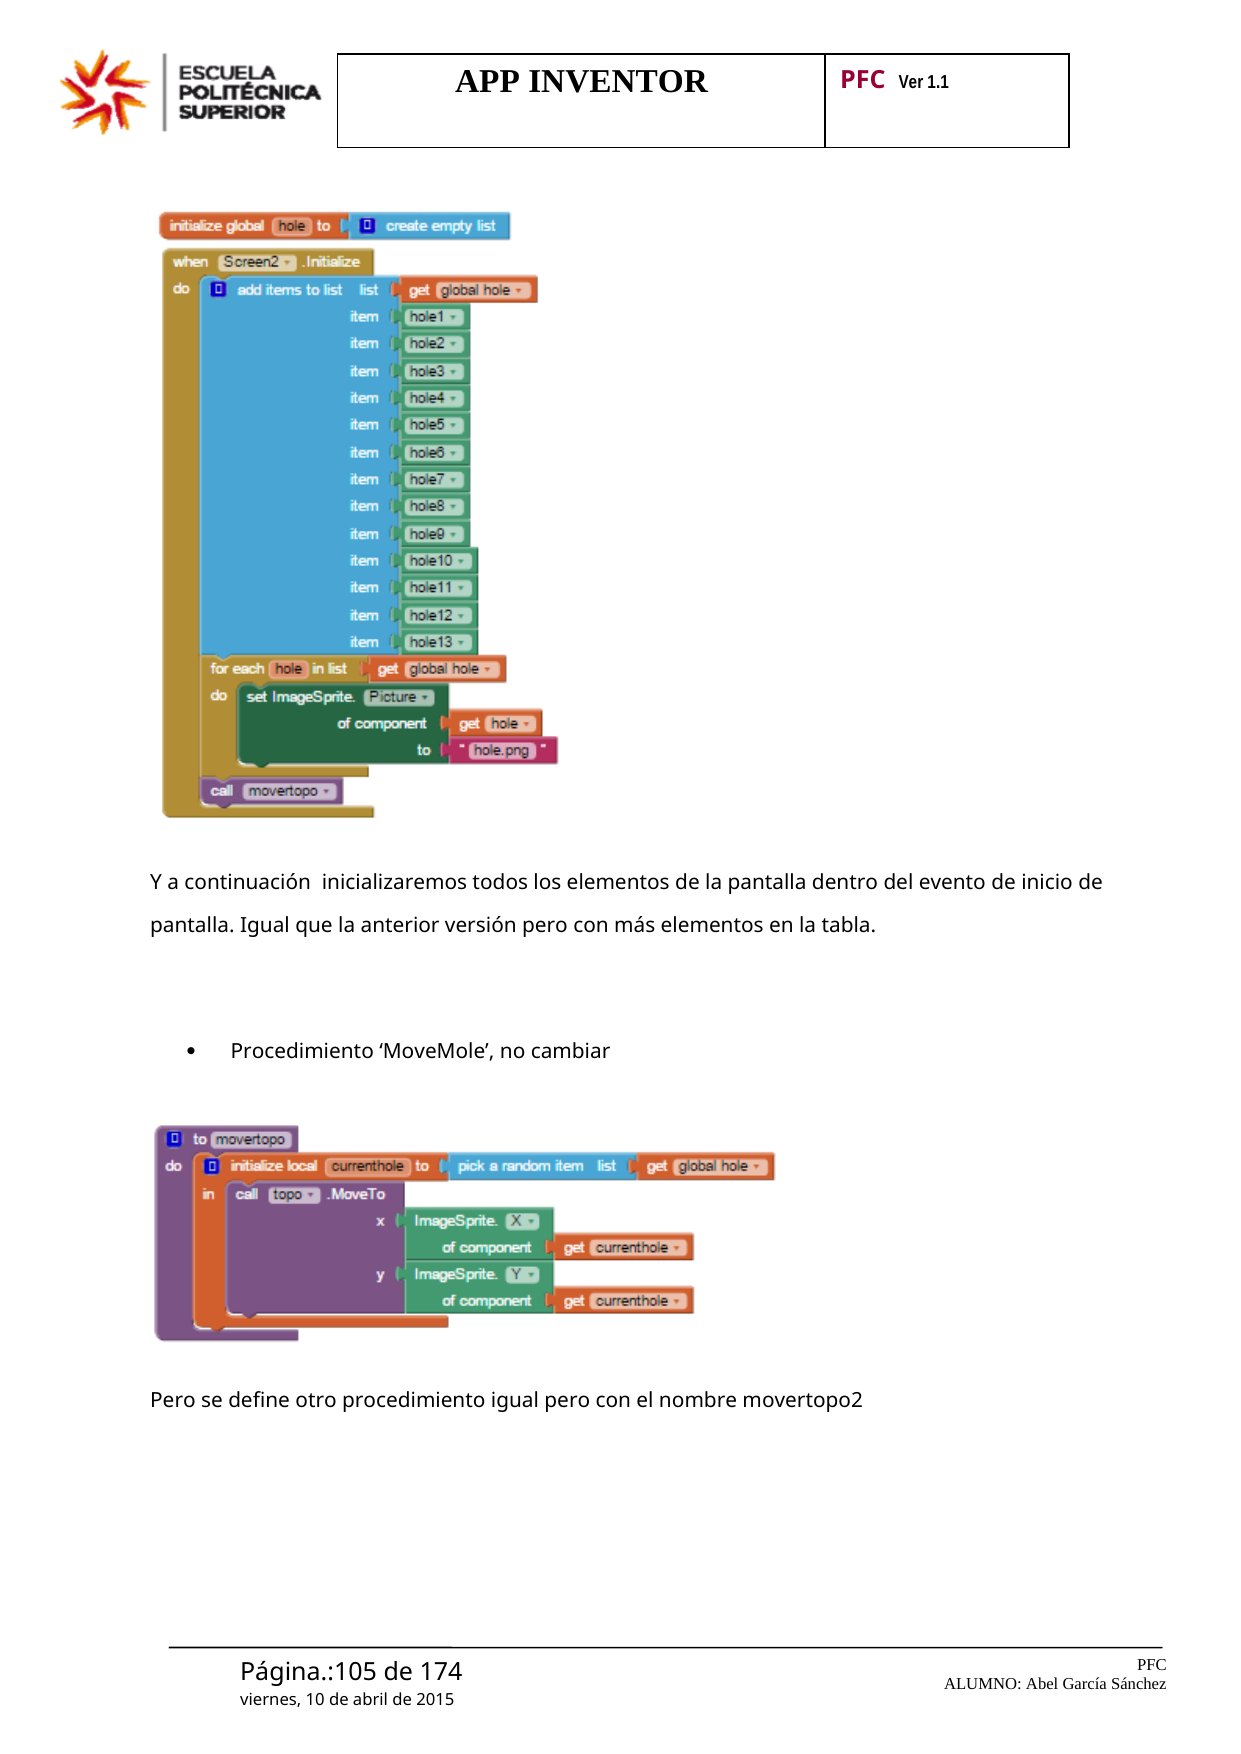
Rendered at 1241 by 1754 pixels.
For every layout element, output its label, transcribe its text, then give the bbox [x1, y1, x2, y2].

picture [60, 43, 323, 146]
picture [150, 1100, 793, 1350]
list Procedimiento ‘MoveMole’, no cambiar [187, 1037, 1125, 1065]
picture [150, 181, 585, 832]
text Pero se define otro procedimiento igual pero con el nombre movertopo2 [150, 1385, 1125, 1414]
text Y a continuación inicializaremos todos los elementos de la pantalla dentro del evento de inicio de pantalla. Igual que la anterior versión pero con más elementos en la tabla. [150, 867, 1125, 938]
